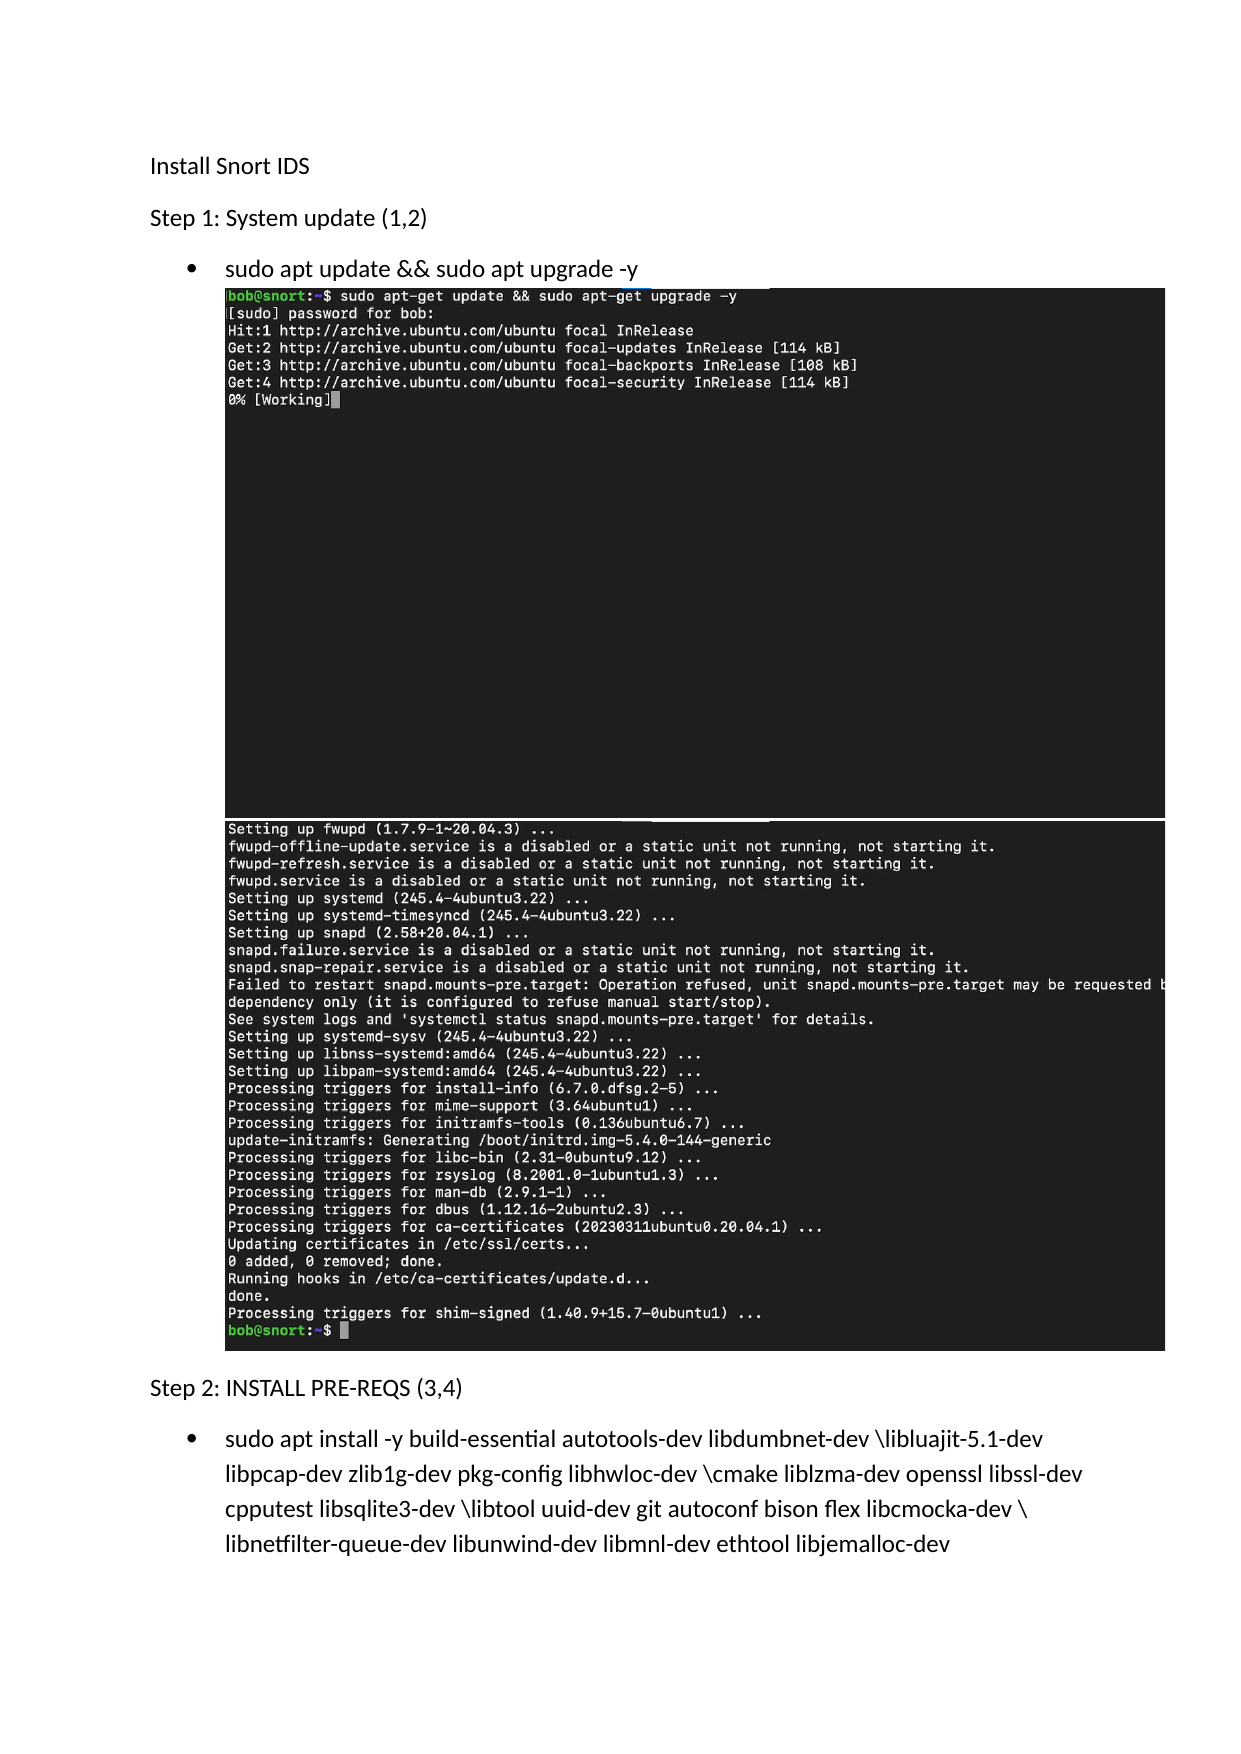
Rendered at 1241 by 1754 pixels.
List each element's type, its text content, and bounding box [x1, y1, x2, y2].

list sudo apt install -y build-essential autotools-dev libdumbnet-dev \libluajit-5.1-dev libpcap-dev zlib1g-dev pkg-config libhwloc-dev \cmake liblzma-dev openssl libssl-dev cpputest libsqlite3-dev \libtool uuid-dev git autoconf bison flex libcmocka-dev \libnetfilter-queue-dev libunwind-dev libmnl-dev ethtool libjemalloc-dev [187, 1423, 1090, 1559]
text Step 2: INSTALL PRE-REQS (3,4) [150, 1372, 1090, 1402]
picture [225, 288, 1166, 818]
text Step 1: System update (1,2) [150, 202, 1090, 232]
picture [225, 821, 1166, 1351]
text Install Snort IDS [150, 150, 1090, 181]
list sudo apt update && sudo apt upgrade -y [187, 253, 1090, 284]
